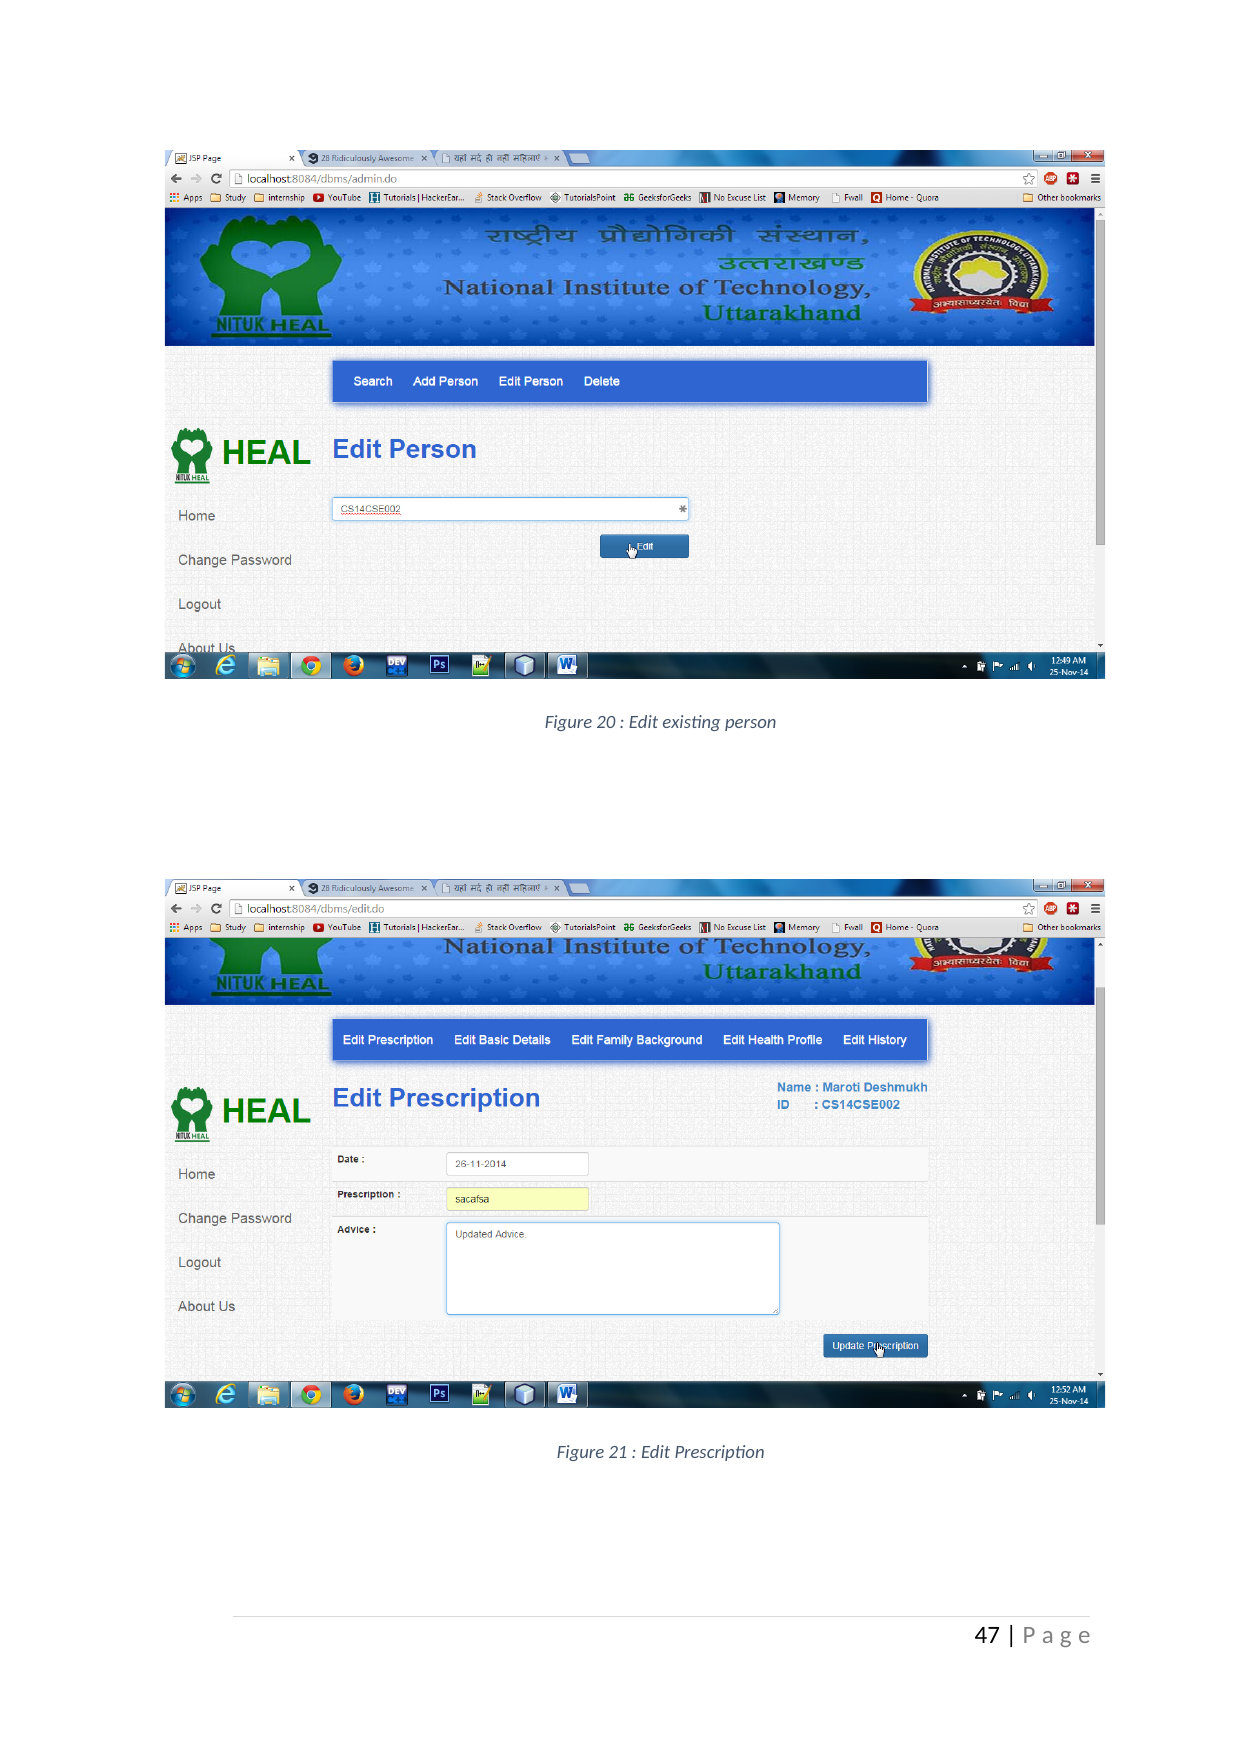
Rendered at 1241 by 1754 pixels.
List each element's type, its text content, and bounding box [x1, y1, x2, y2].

picture [164, 879, 1106, 1408]
text Figure 20 : Edit existing person [233, 711, 1090, 733]
picture [164, 150, 1106, 679]
text Figure 21 : Edit Prescription [233, 1440, 1090, 1463]
